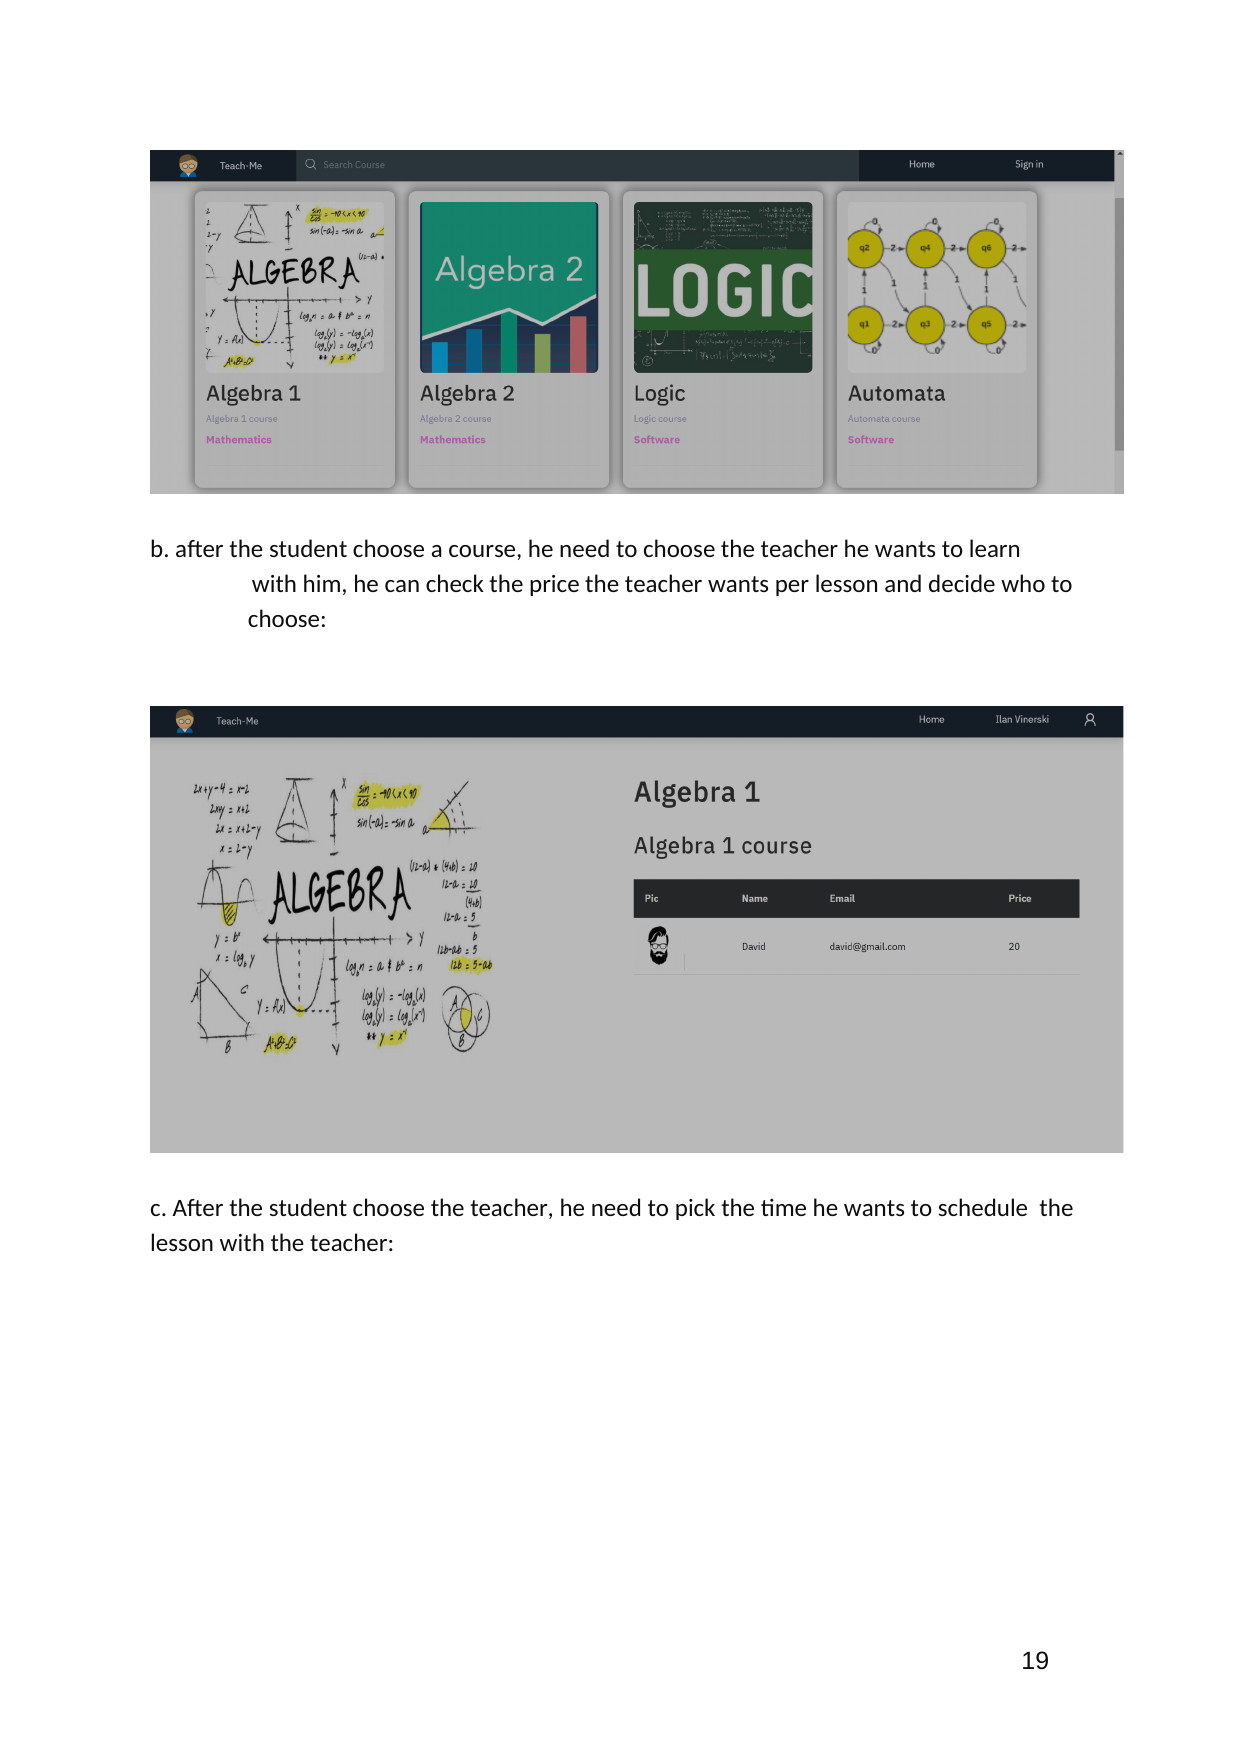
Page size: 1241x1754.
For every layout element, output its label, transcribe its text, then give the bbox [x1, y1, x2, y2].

text b. after the student choose a course, he need to choose the teacher he wants to learn [150, 533, 1124, 563]
text with him, he can check the price the teacher wants per lesson and decide who to [150, 568, 1124, 598]
text c. After the student choose the teacher, he need to pick the time he wants to schedule the lesson with the teacher: [150, 1192, 1124, 1257]
picture [150, 706, 1124, 1153]
text choose: [225, 603, 1124, 633]
picture [150, 150, 1124, 494]
